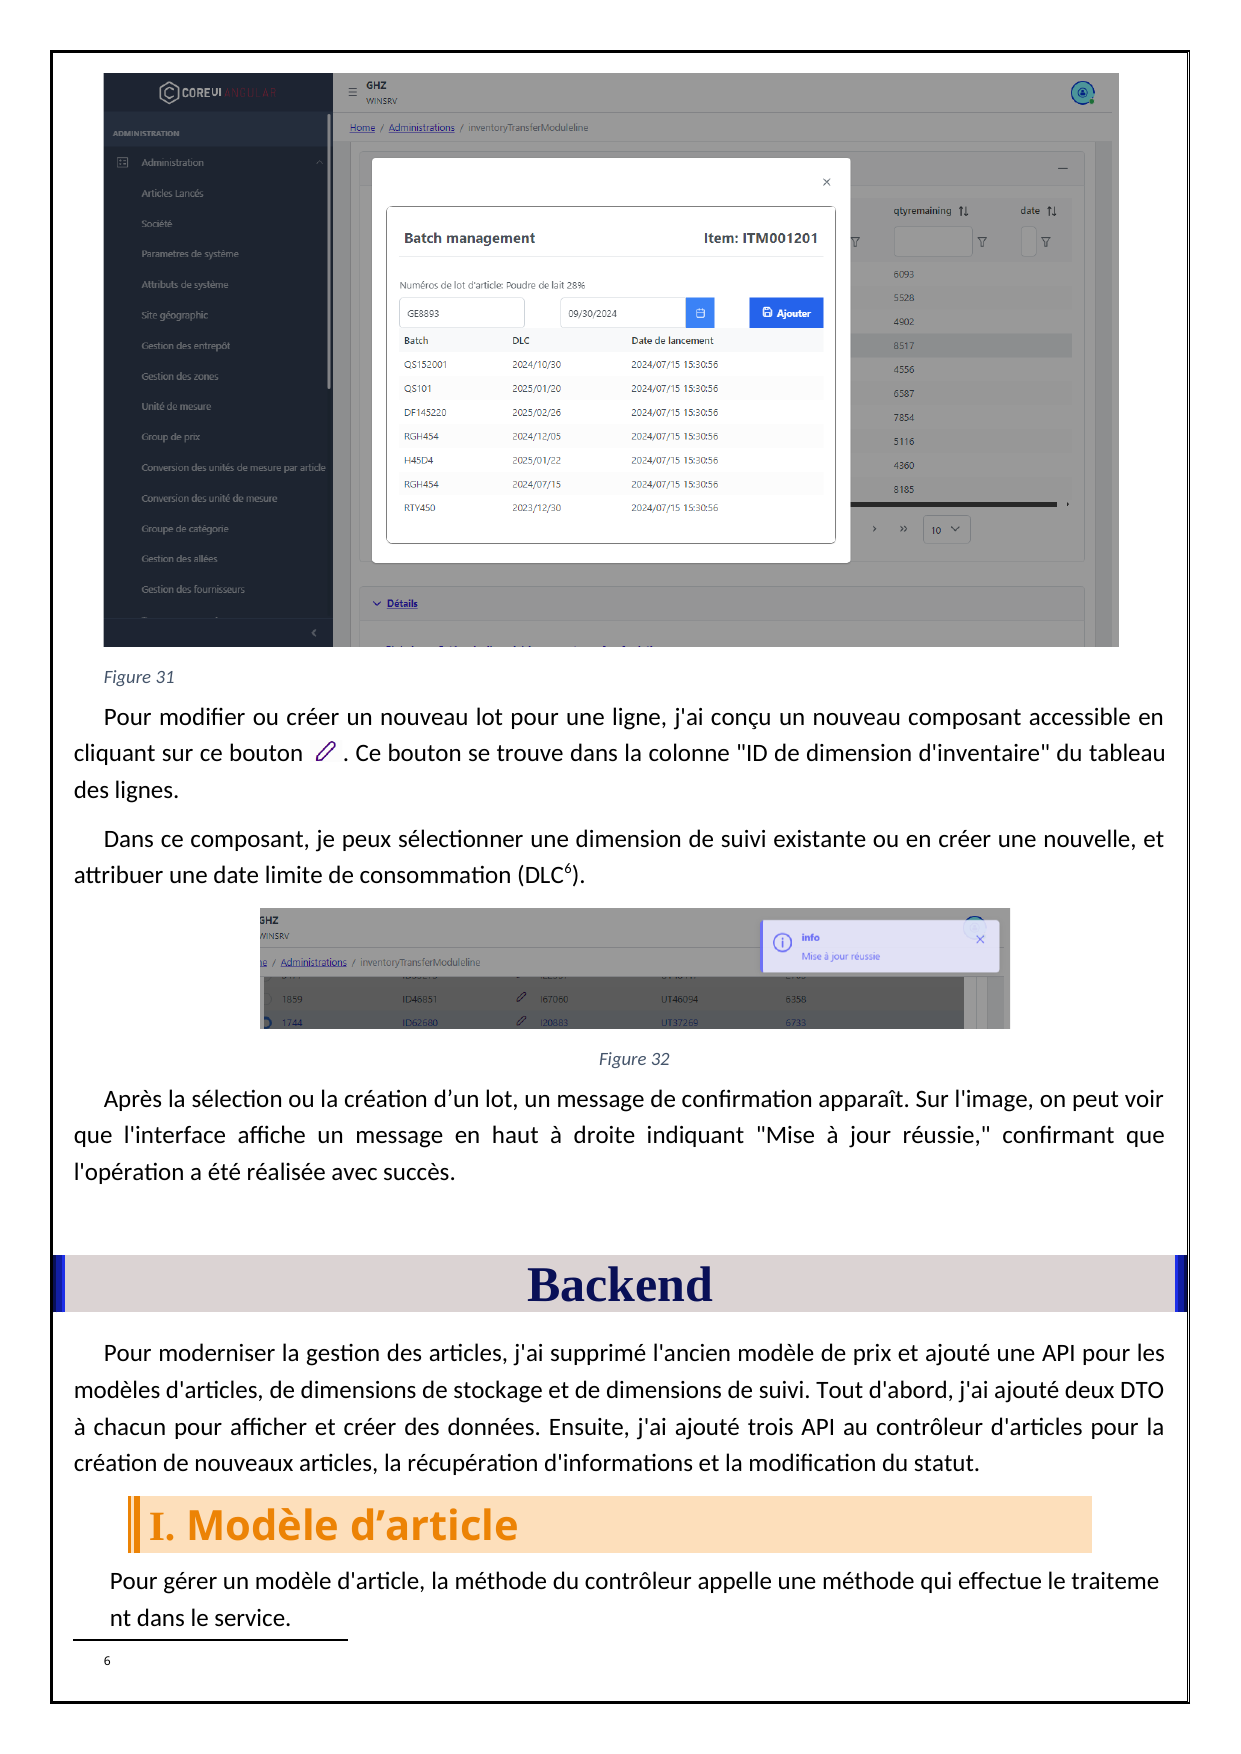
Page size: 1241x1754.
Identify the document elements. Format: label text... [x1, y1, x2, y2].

text Dans ce composant, je peux sélectionner une dimension de suivi existante ou en créer une nouvelle, et attribuer une date limite de consommation (DLC). [73, 823, 1167, 890]
picture [103, 73, 1119, 647]
text Après la sélection ou la création d’un lot, un message de confirmation apparaît. Sur l'image, on peut voir que l'interface affiche un message en haut à droite indiquant "Mise à jour réussie," confirmant que l'opération a été réalisée avec succès. [73, 1083, 1167, 1186]
text Pour gérer un modèle d'article, la méthode du contrôleur appelle une méthode qui effectue le traitement dans le service. [109, 1566, 1167, 1633]
subtitle Modèle d’article [140, 1496, 1092, 1553]
picture [309, 740, 343, 762]
text Figure 32 [73, 1047, 1167, 1070]
picture [260, 908, 1010, 1029]
text Pour moderniser la gestion des articles, j'ai supprimé l'ancien modèle de prix et ajouté une API pour les modèles d'articles, de dimensions de stockage et de dimensions de suivi. Tout d'abord, j'ai ajouté deux DTO à chacun pour afficher et créer des données. Ensuite, j'ai ajouté trois API au contrôleur d'articles pour la création de nouveaux articles, la récupération d'informations et la modification du statut. [73, 1337, 1167, 1478]
subtitle Backend [65, 1255, 1175, 1312]
text Pour modifier ou créer un nouveau lot pour une ligne, j'ai conçu un nouveau composant accessible en cliquant sur ce bouton . Ce bouton se trouve dans la colonne "ID de dimension d'inventaire" du tableau des lignes. [73, 701, 1167, 804]
text Figure 31 [73, 665, 1167, 688]
